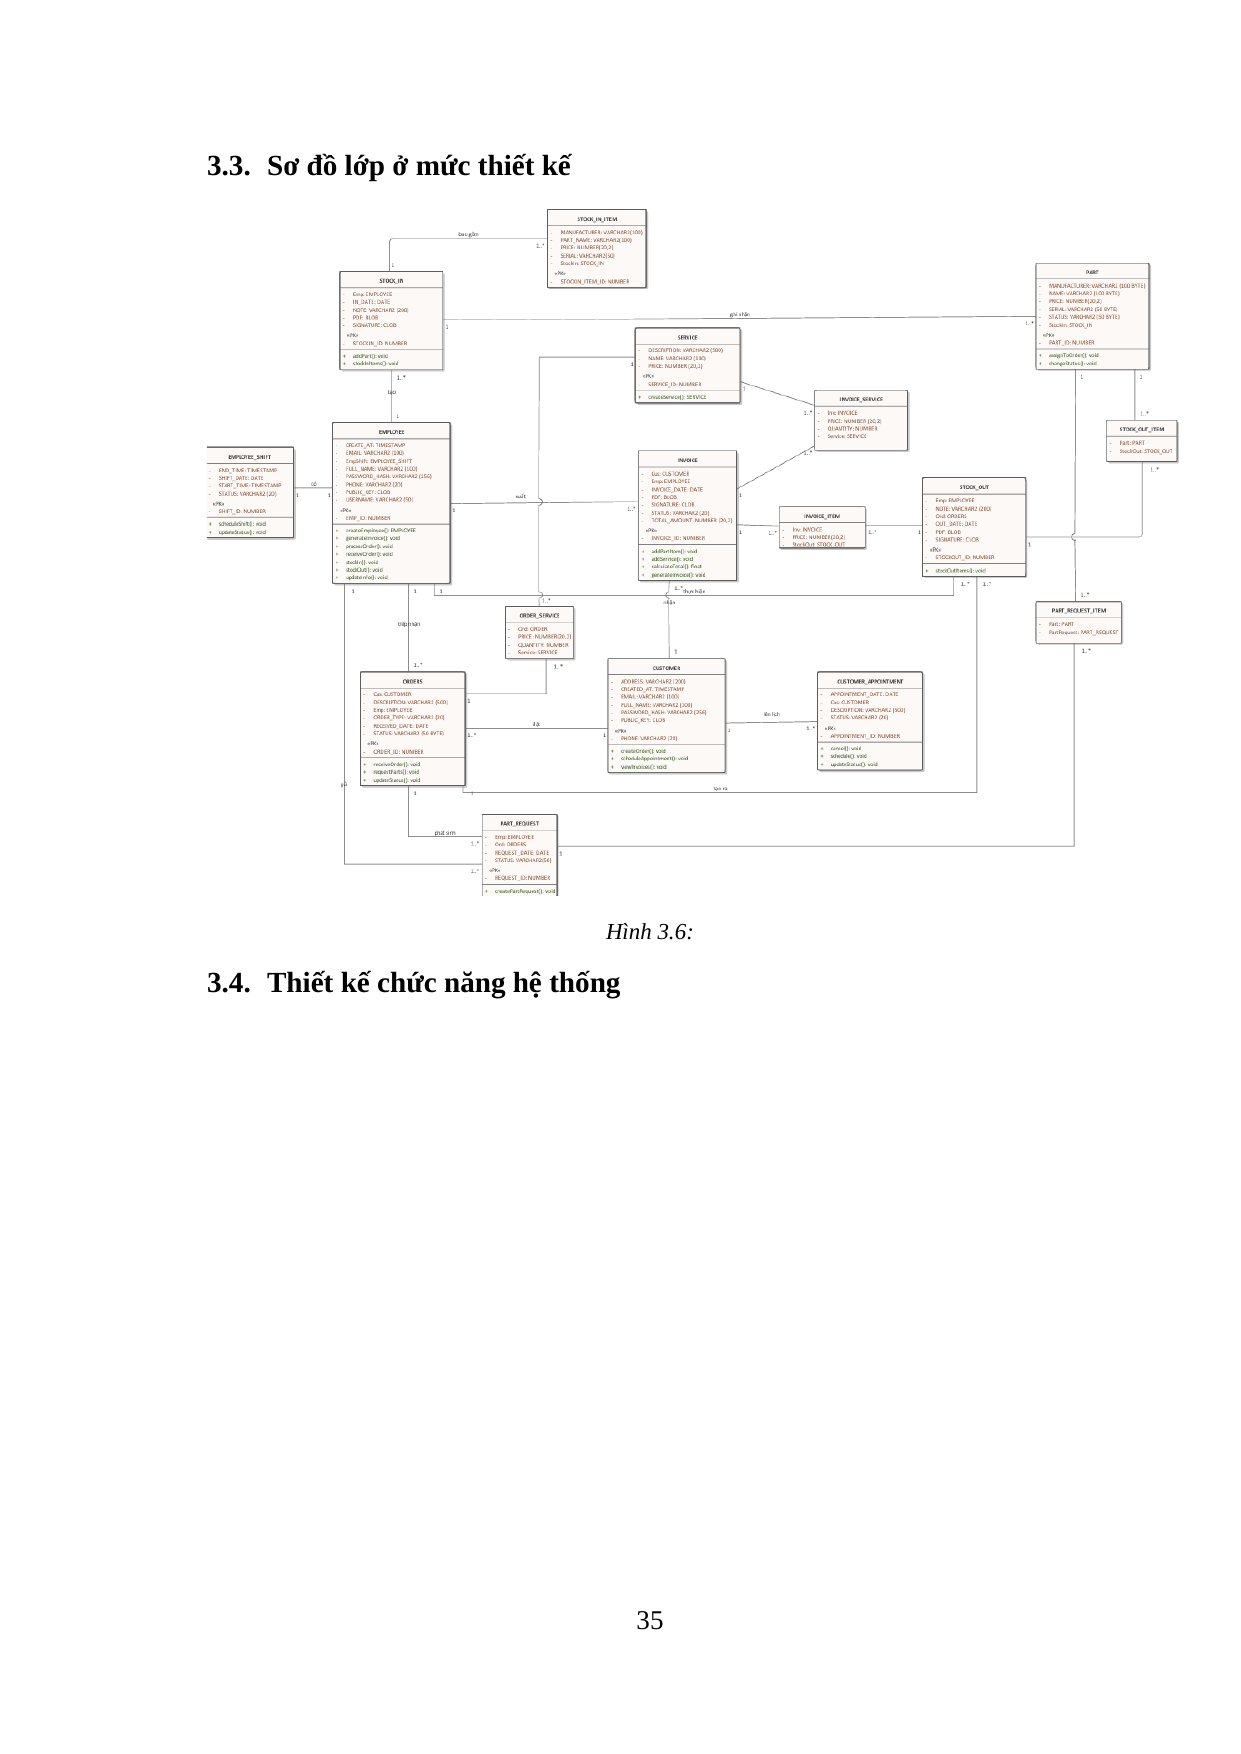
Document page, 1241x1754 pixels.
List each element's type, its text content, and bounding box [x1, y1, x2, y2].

picture [206, 203, 1182, 896]
subtitle Thiết kế chức năng hệ thống [207, 965, 1092, 998]
subtitle Sơ đồ lớp ở mức thiết kế [207, 148, 1092, 181]
